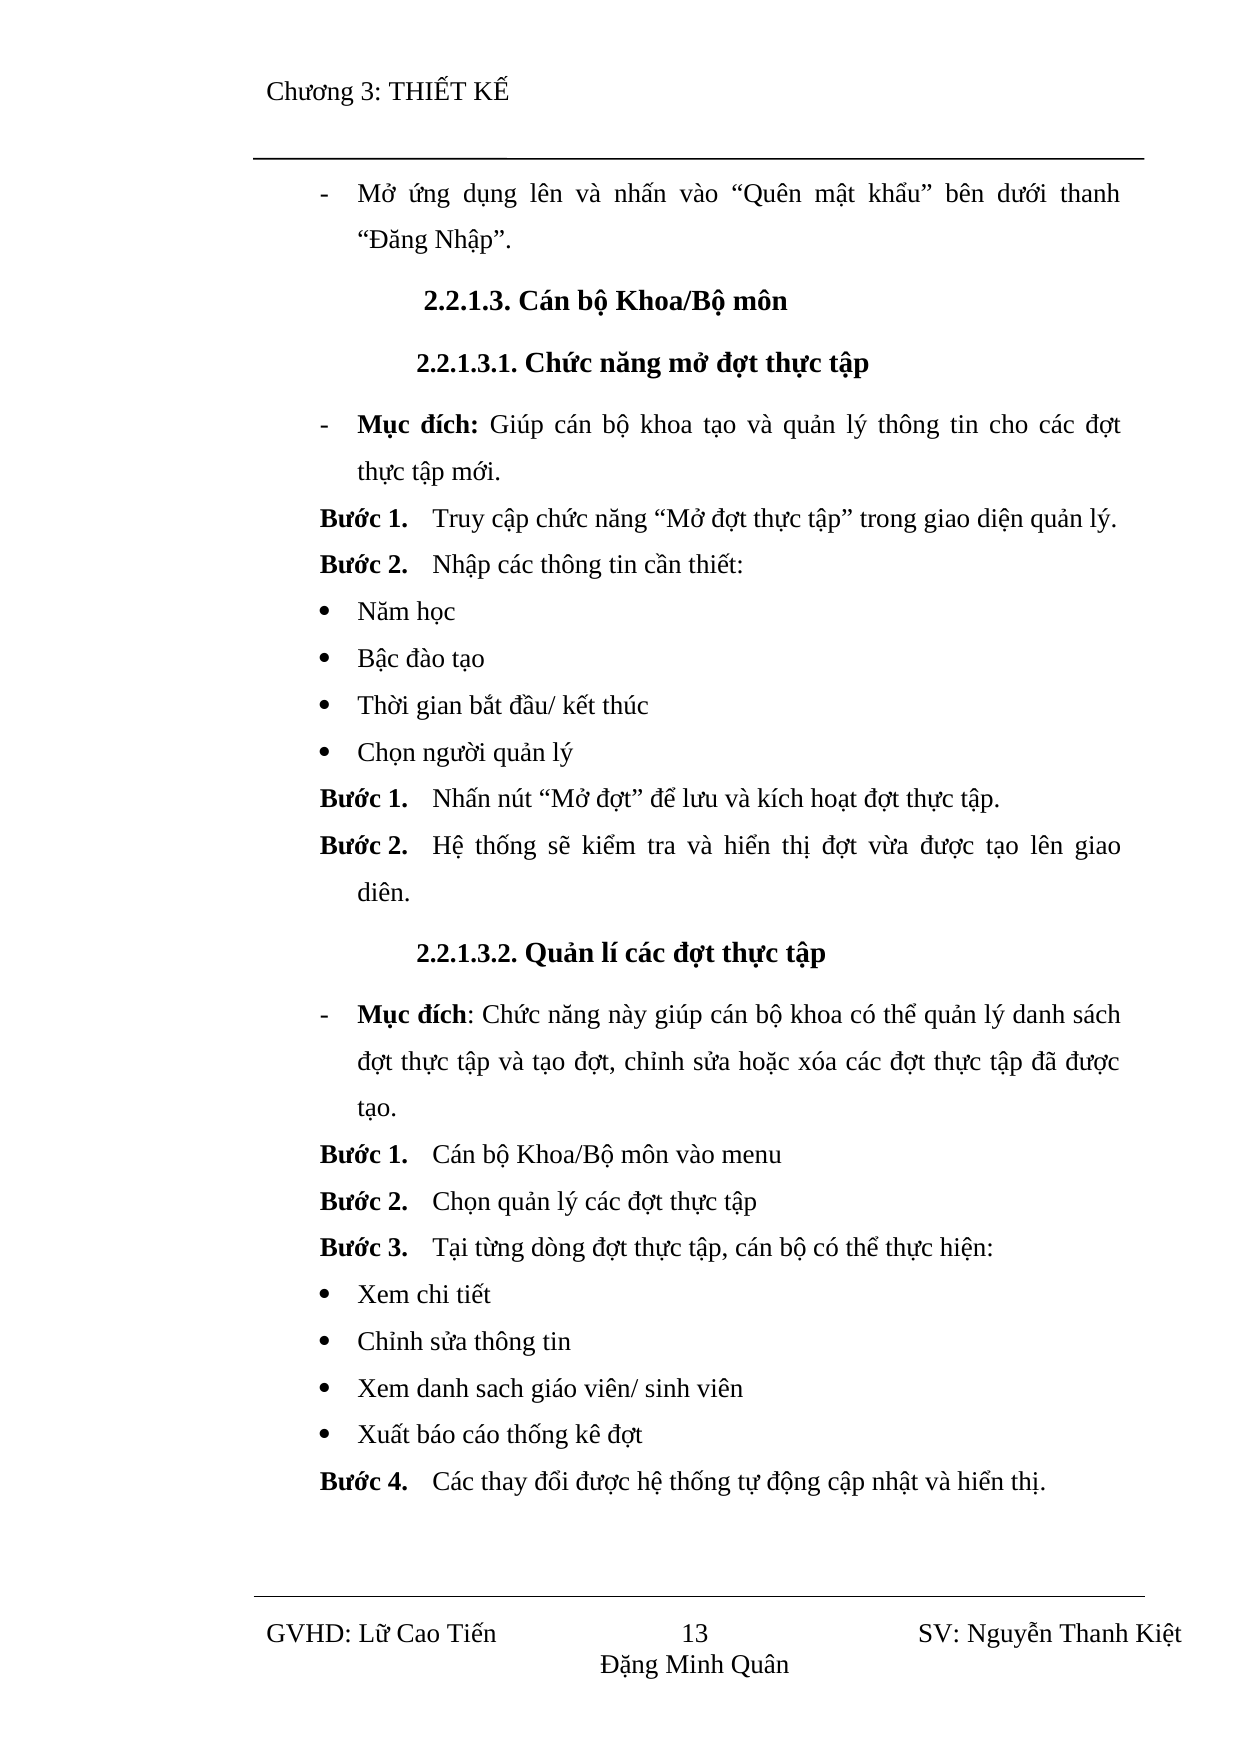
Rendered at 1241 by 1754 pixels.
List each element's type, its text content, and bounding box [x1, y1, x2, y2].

list Năm học [319, 595, 1122, 626]
list Chỉnh sửa thông tin [319, 1325, 1122, 1356]
list Mục đích: Giúp cán bộ khoa tạo và quản lý thông tin cho các đợt thực tập mới. [319, 408, 1122, 486]
list Chọn quản lý các đợt thực tập [319, 1184, 1122, 1216]
list Truy cập chức năng “Mở đợt thực tập” trong giao diện quản lý. [319, 502, 1122, 533]
subtitle Cán bộ Khoa/Bộ môn [357, 283, 1122, 316]
list Nhấn nút “Mở đợt” để lưu và kích hoạt đợt thực tập. [319, 783, 1122, 814]
list Xem danh sach giáo viên/ sinh viên [319, 1372, 1122, 1403]
subtitle Quản lí các đợt thực tập [357, 935, 1122, 969]
list Xuất báo cáo thống kê đợt [319, 1418, 1122, 1450]
list Các thay đổi được hệ thống tự động cập nhật và hiển thị. [319, 1465, 1122, 1497]
list Chọn người quản lý [319, 736, 1122, 767]
list Cán bộ Khoa/Bộ môn vào menu [319, 1138, 1122, 1169]
subtitle Chức năng mở đợt thực tập [357, 346, 1122, 379]
list Thời gian bắt đầu/ kết thúc [319, 689, 1122, 720]
list Mục đích: Chức năng này giúp cán bộ khoa có thể quản lý danh sách đợt thực tập và tạo đợt, chỉnh sửa hoặc xóa các đợt thực tập đã được tạo. [319, 998, 1122, 1122]
list Xem chi tiết [319, 1278, 1122, 1309]
list Bậc đào tạo [319, 642, 1122, 673]
list Mở ứng dụng lên và nhấn vào “Quên mật khẩu” bên dưới thanh “Đăng Nhập”. [319, 177, 1122, 255]
list Hệ thống sẽ kiểm tra và hiển thị đợt vừa được tạo lên giao diên. [319, 829, 1122, 907]
list Nhập các thông tin cần thiết: [319, 548, 1122, 579]
list Tại từng dòng đợt thực tập, cán bộ có thể thực hiện: [319, 1231, 1122, 1262]
